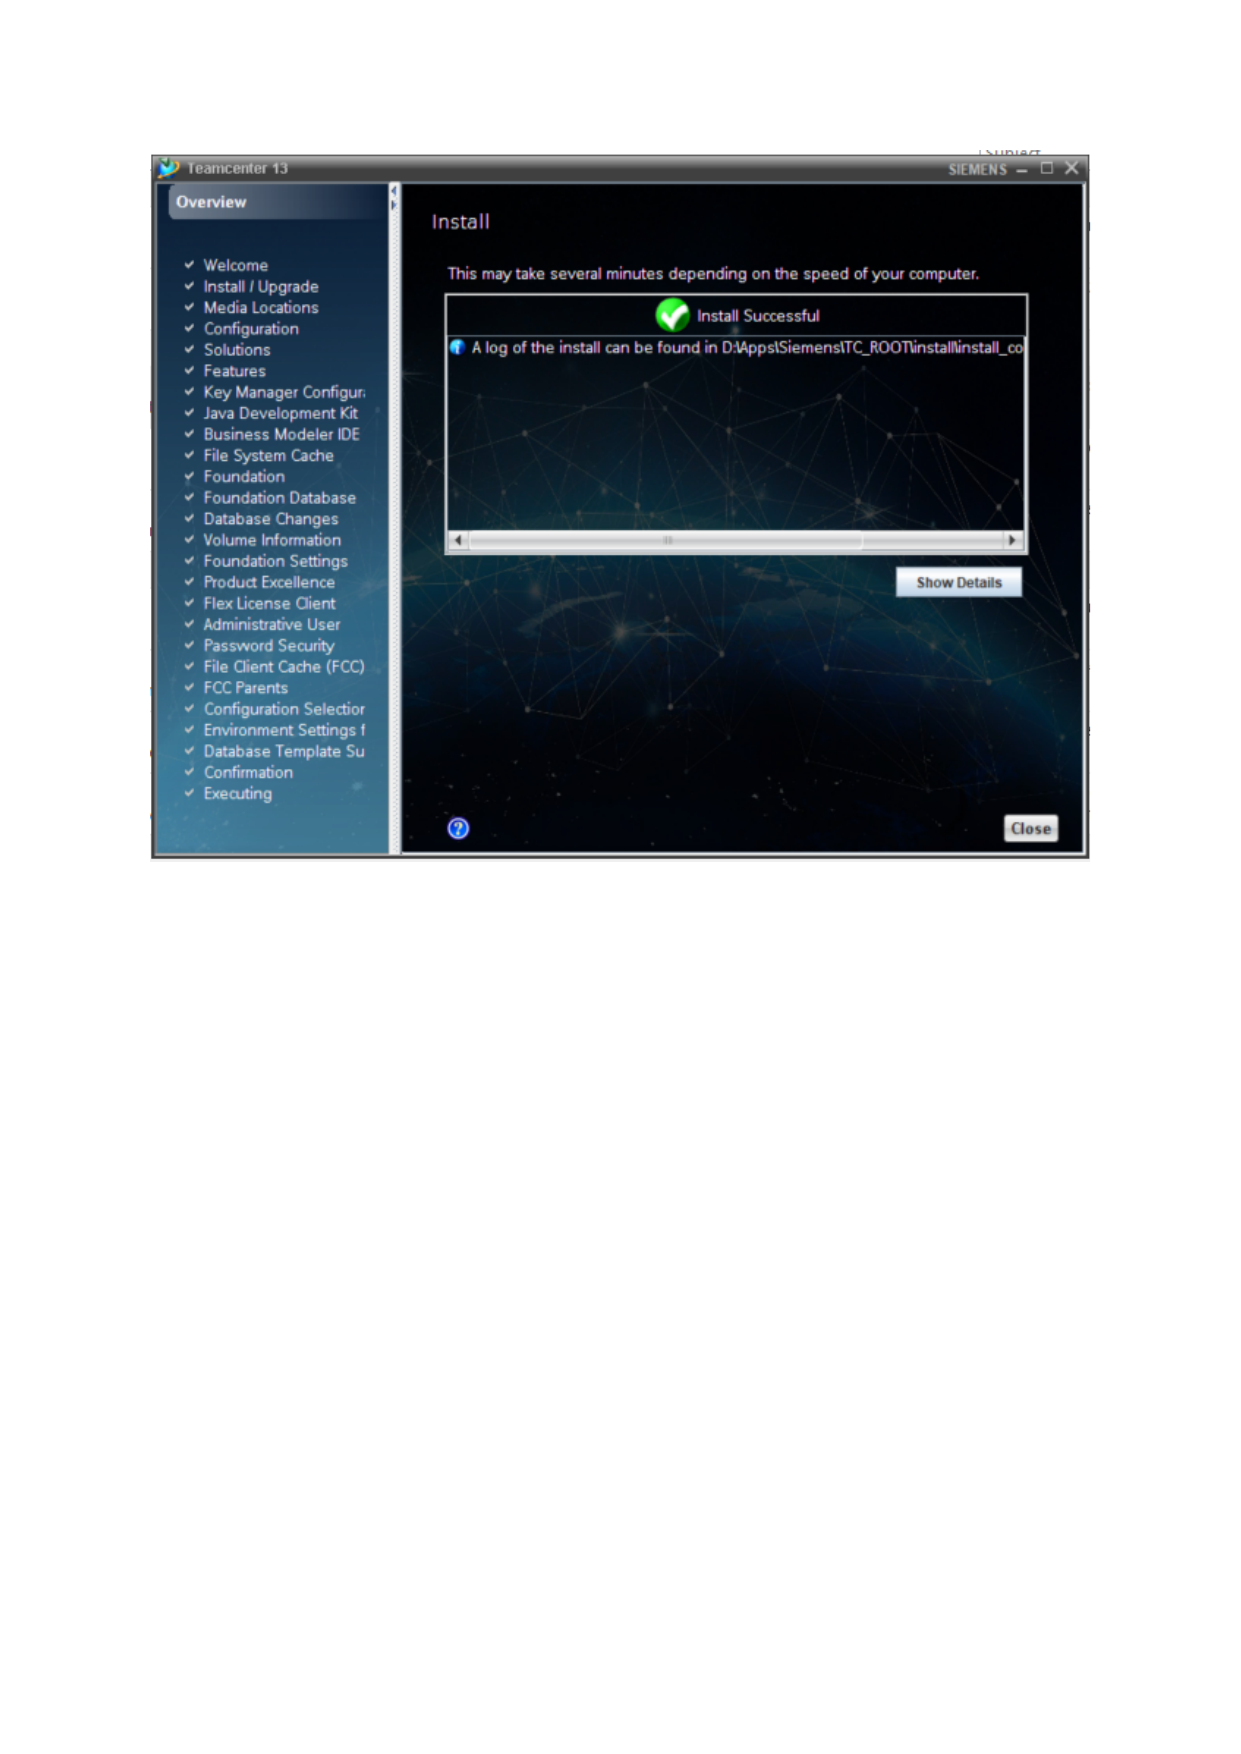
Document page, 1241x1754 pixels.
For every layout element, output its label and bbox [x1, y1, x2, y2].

picture [150, 150, 1091, 862]
